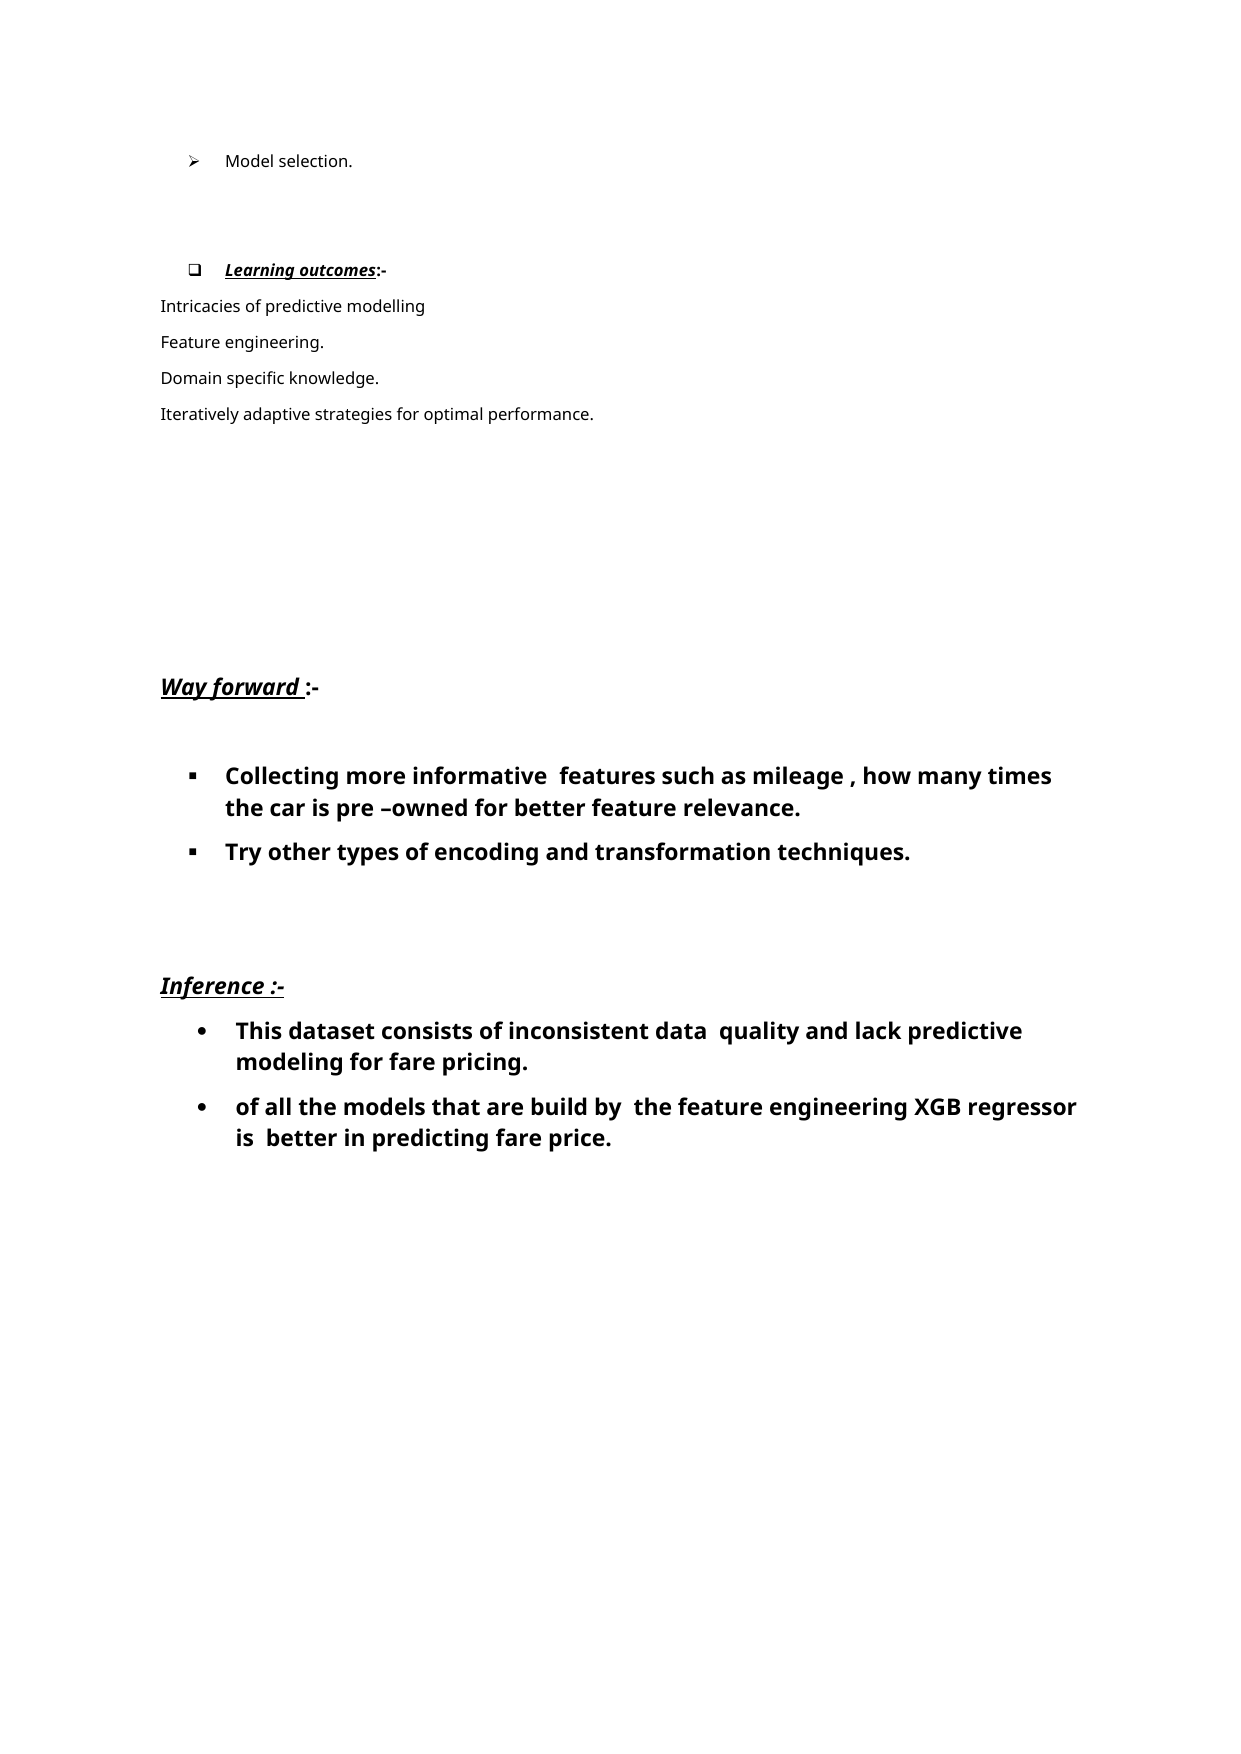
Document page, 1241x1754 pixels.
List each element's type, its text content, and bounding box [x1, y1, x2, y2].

subtitle Model selection. [187, 150, 1090, 173]
subtitle Collecting more informative features such as mileage , how many times the car is pre –owned for better feature relevance. [187, 760, 1090, 823]
subtitle Iteratively adaptive strategies for optimal performance. [160, 403, 1090, 426]
subtitle Feature engineering. [160, 331, 1090, 353]
subtitle Domain specific knowledge. [160, 367, 1090, 389]
subtitle Inference :- [160, 970, 1090, 1002]
subtitle This dataset consists of inconsistent data quality and lack predictive modeling for fare pricing. [198, 1015, 1090, 1077]
subtitle Learning outcomes:- [187, 258, 1090, 281]
subtitle Way forward :- [160, 671, 1090, 702]
subtitle of all the models that are build by the feature engineering XGB regressor is better in predicting fare price. [198, 1091, 1090, 1153]
subtitle Intricacies of predictive modelling [160, 294, 1090, 317]
subtitle Try other types of encoding and transformation techniques. [187, 836, 1090, 867]
